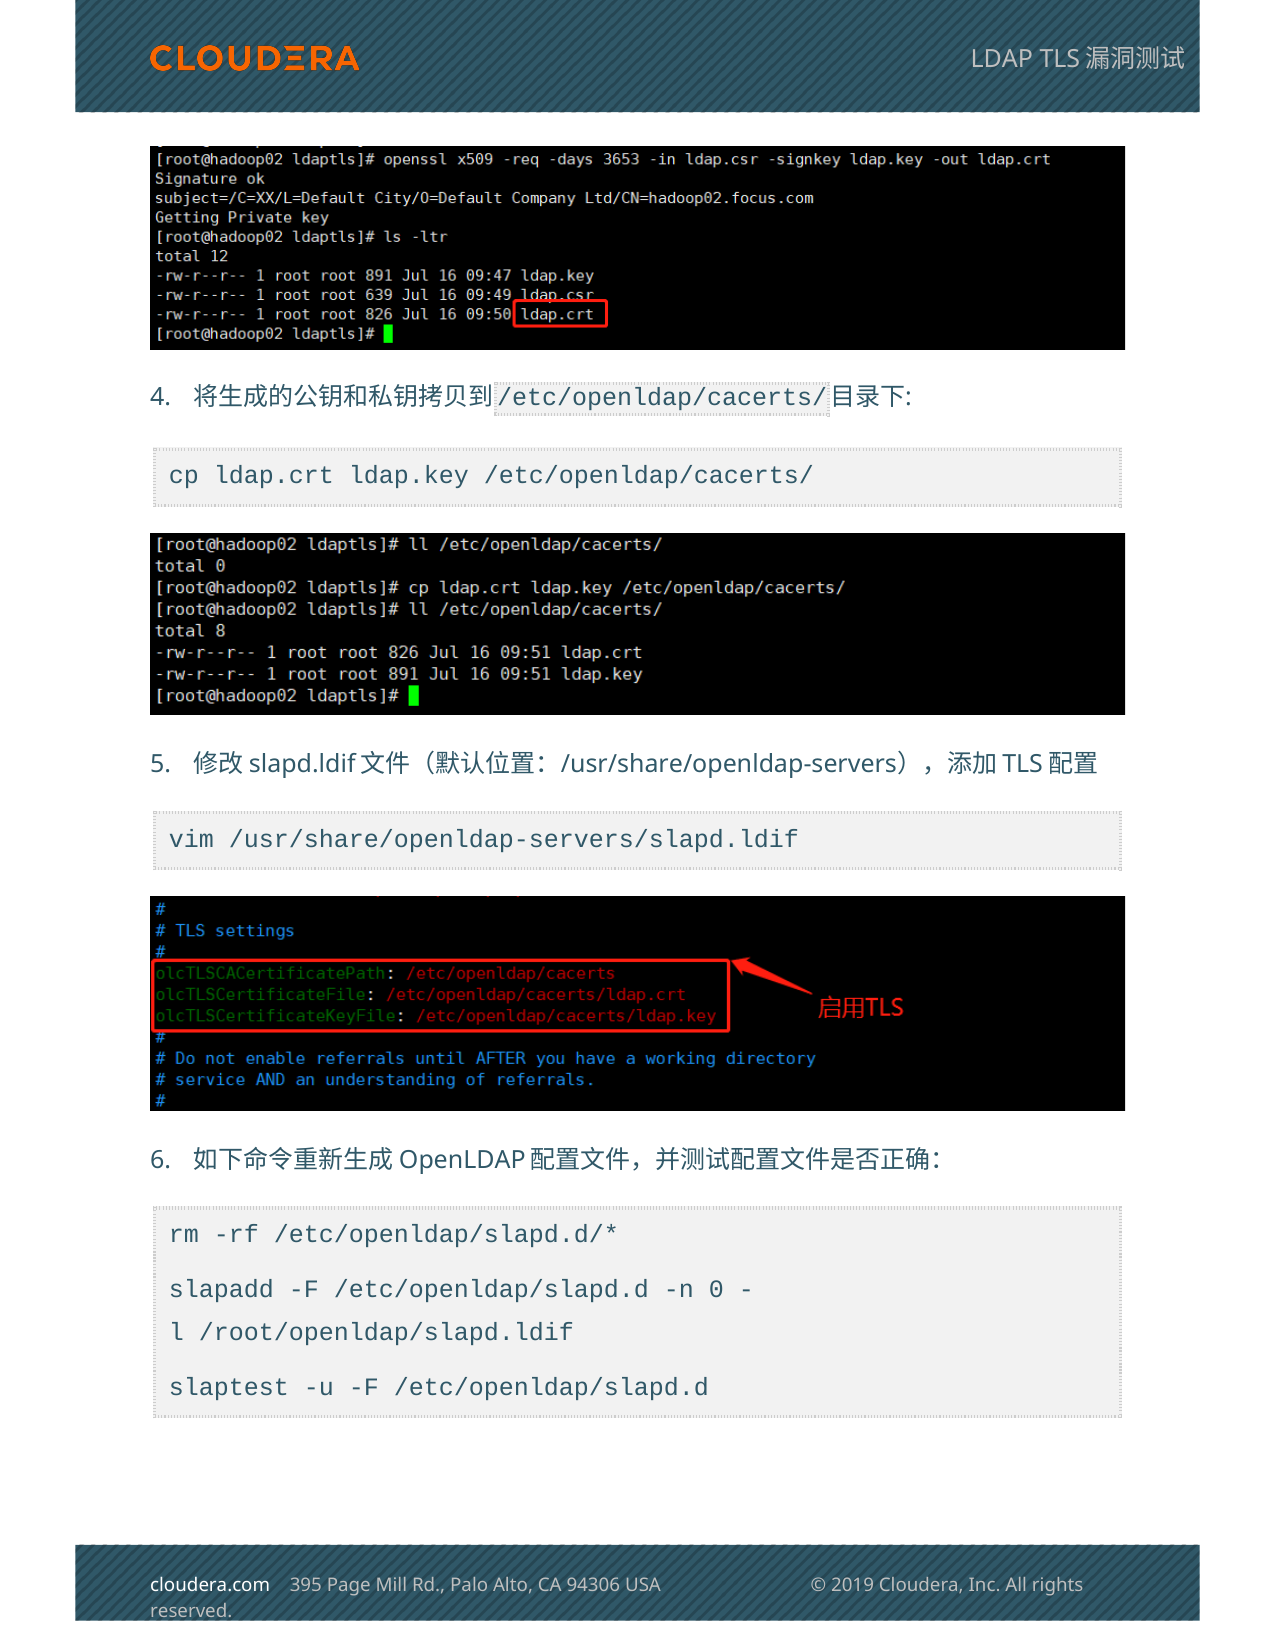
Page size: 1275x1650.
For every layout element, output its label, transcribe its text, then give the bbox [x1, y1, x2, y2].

text vim /usr/share/openldap-servers/slapd.ldif [153, 811, 1122, 870]
list 修改slapd.ldif文件（默认位置：/usr/share/openldap-servers），添加TLS配置 [150, 744, 1125, 780]
text rm -rf /etc/openldap/slapd.d/* [153, 1206, 1122, 1250]
text slaptest -u -F /etc/openldap/slapd.d [153, 1359, 1122, 1418]
picture [150, 146, 1125, 350]
list 如下命令重新生成OpenLDAP配置文件，并测试配置文件是否正确： [150, 1139, 1125, 1176]
list 将生成的公钥和私钥拷贝到/etc/openldap/cacerts/目录下: [150, 379, 1125, 416]
picture [150, 533, 1125, 715]
text slapadd -F /etc/openldap/slapd.d -n 0 -l /root/openldap/slapd.ldif [153, 1261, 1122, 1348]
picture [150, 45, 360, 71]
picture [150, 896, 1125, 1111]
text cp ldap.crt ldap.key /etc/openldap/cacerts/ [153, 447, 1122, 507]
